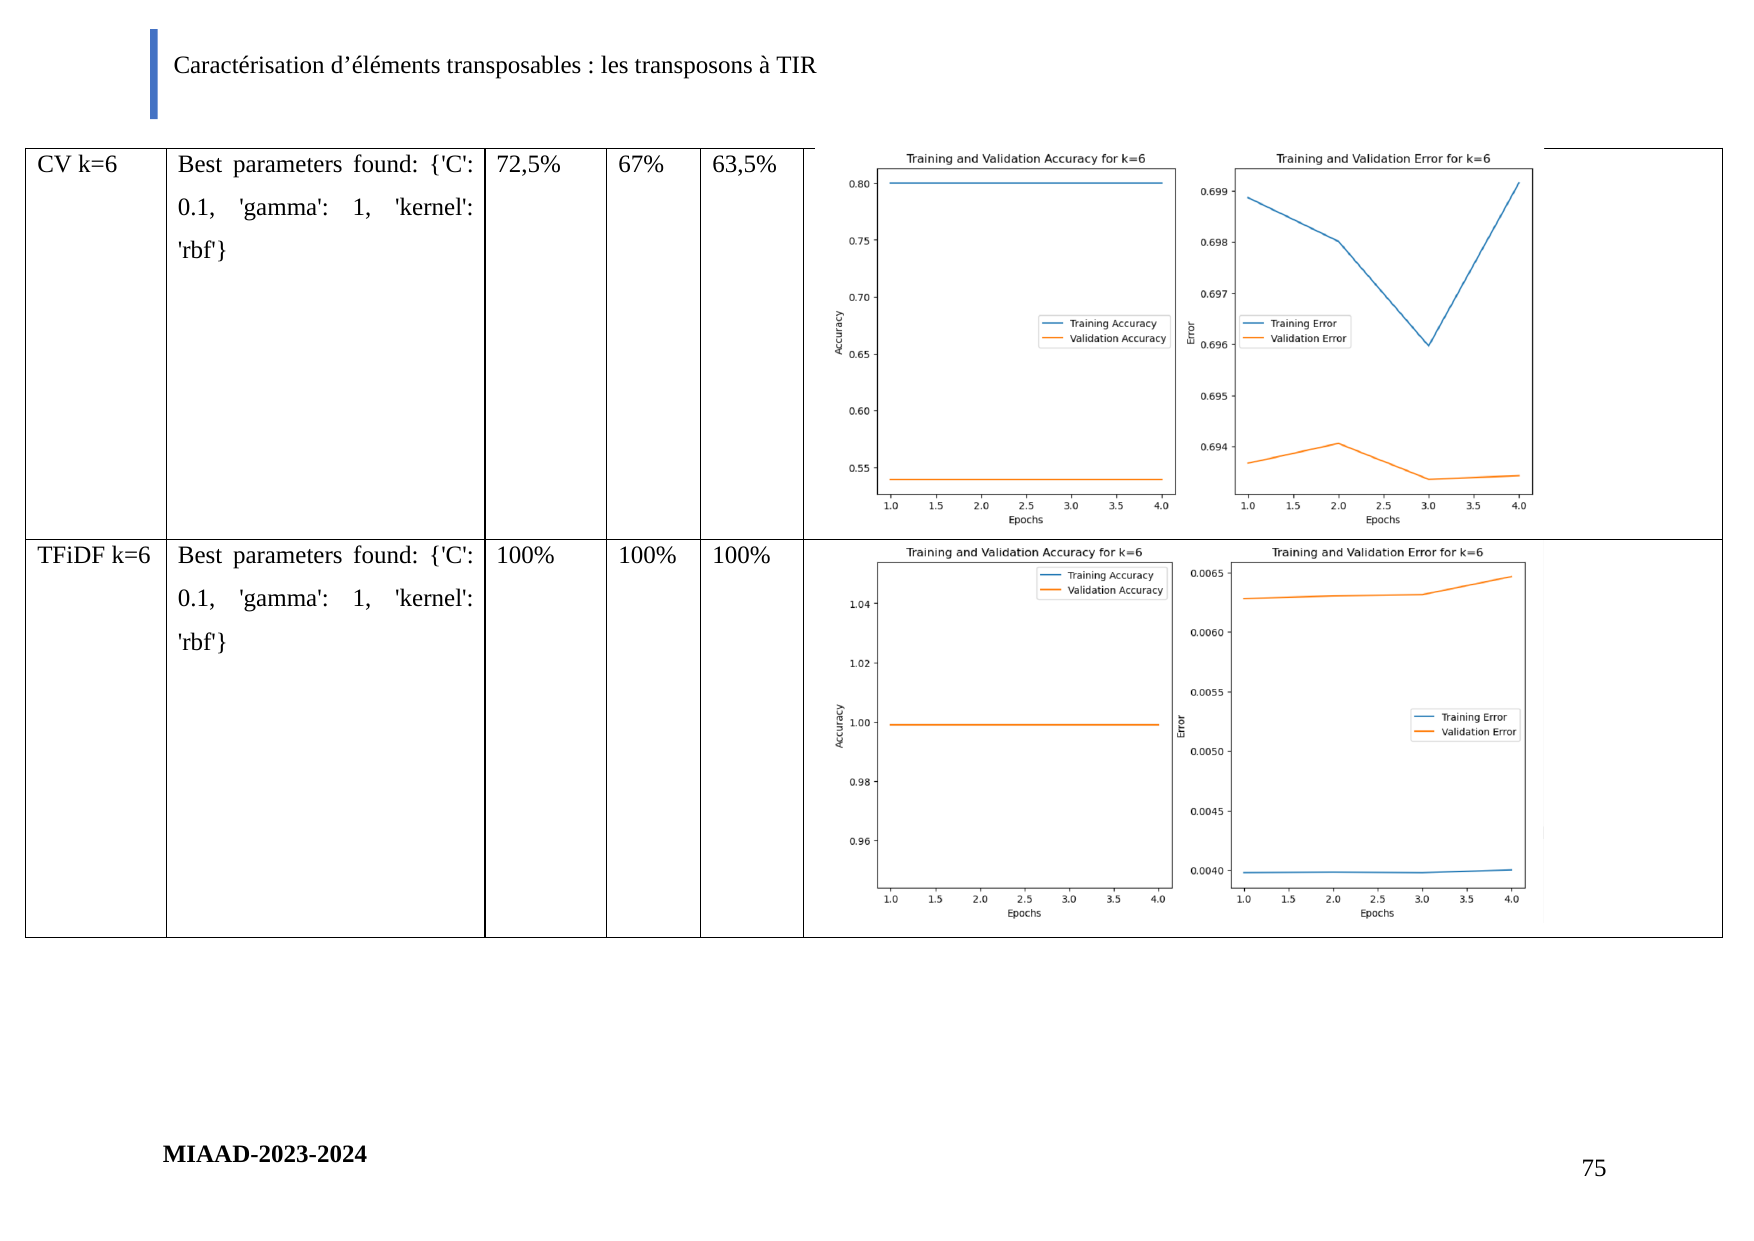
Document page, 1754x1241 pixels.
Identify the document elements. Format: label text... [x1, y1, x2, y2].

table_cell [167, 149, 484, 539]
table_cell 72,5% [486, 149, 606, 539]
table_cell Best parameters found: {'C': 0.1, 'gamma': 1, 'kernel': 'rbf'} [167, 540, 484, 937]
table_cell TFiDF k=6 [26, 540, 166, 937]
picture [815, 540, 1544, 923]
table_cell CV k=6 [26, 149, 166, 539]
table_cell [804, 149, 1722, 539]
table_cell 67% [607, 149, 700, 539]
picture [815, 148, 1545, 526]
table_cell 100% [486, 540, 606, 937]
table_cell 100% [607, 540, 700, 937]
table_cell 100% [701, 540, 803, 937]
table_cell [804, 540, 1722, 937]
table_cell 63,5% [701, 149, 803, 539]
